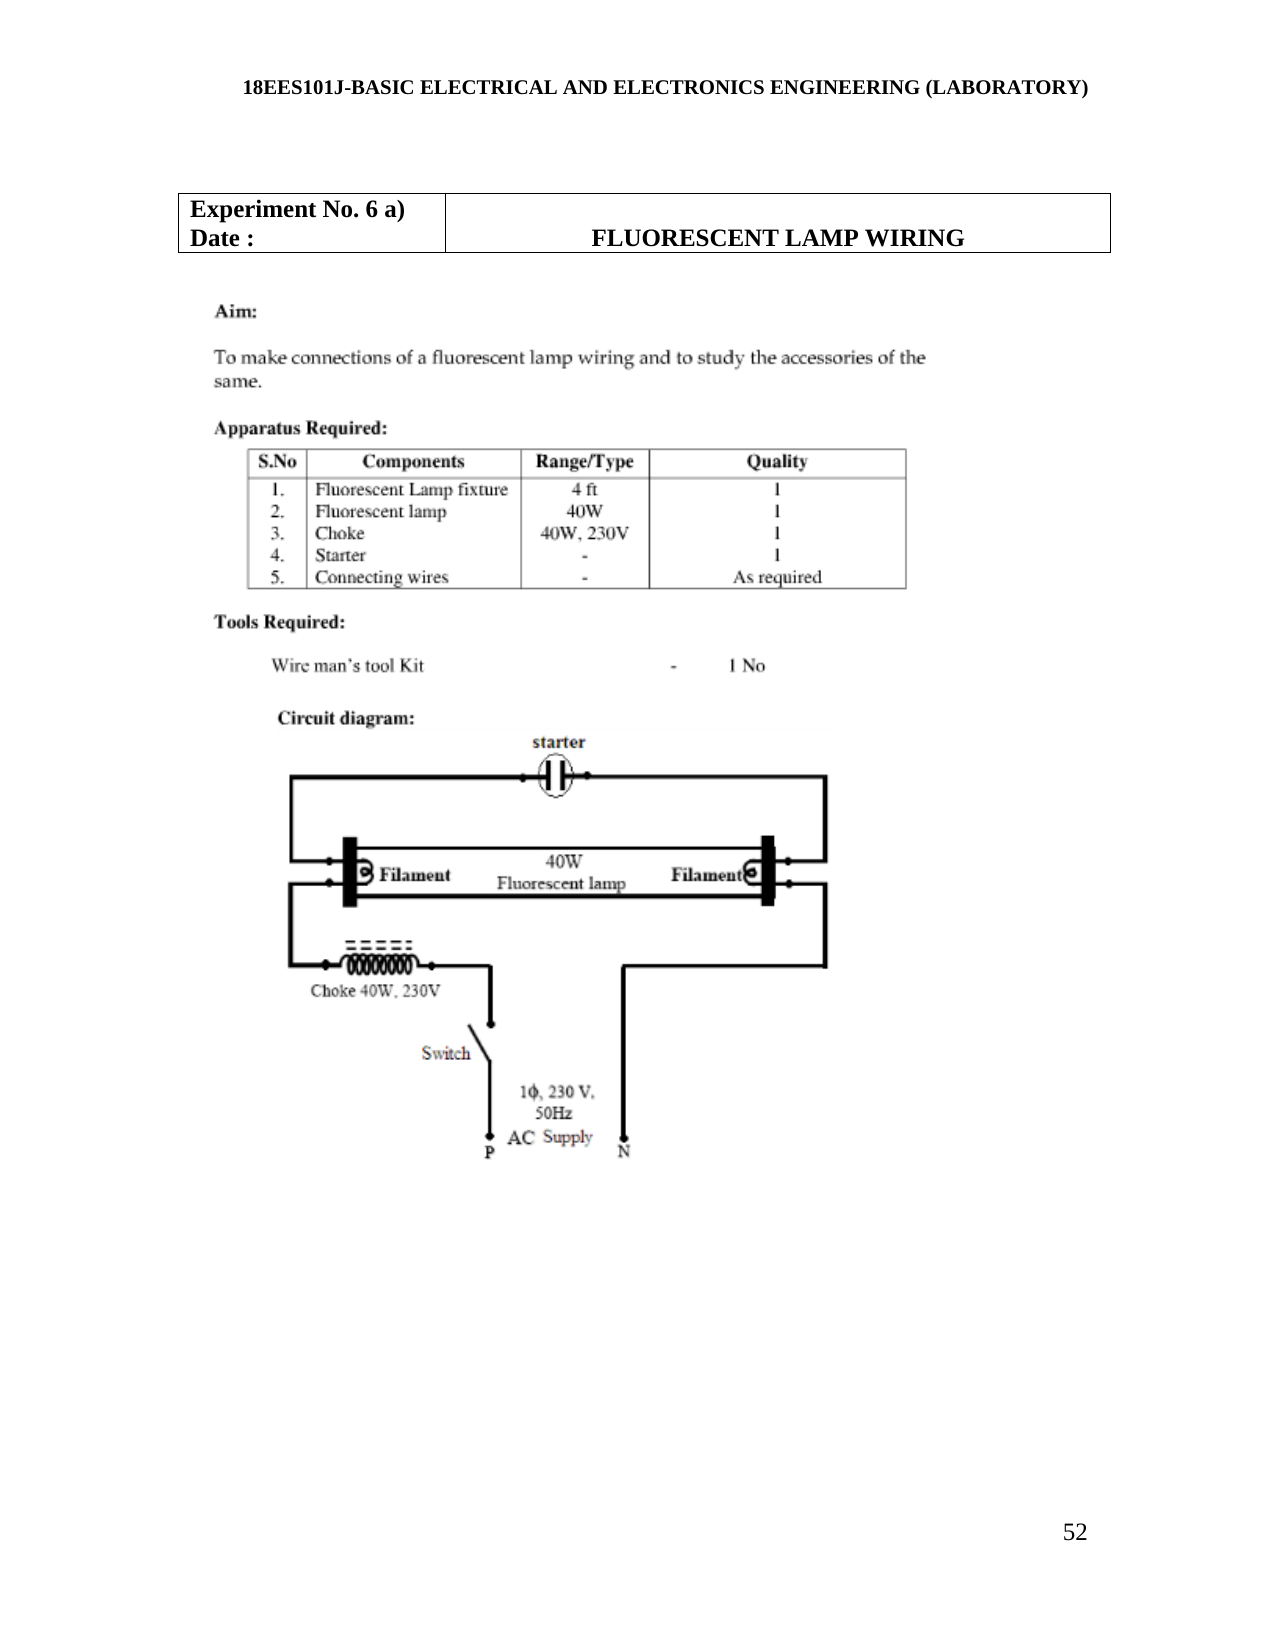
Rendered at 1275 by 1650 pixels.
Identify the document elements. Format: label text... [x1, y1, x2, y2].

table_header Experiment No. 6 a) Date : [179, 194, 445, 252]
picture [178, 298, 1020, 1218]
table_header FLUORESCENT LAMP WIRING [446, 194, 1110, 252]
